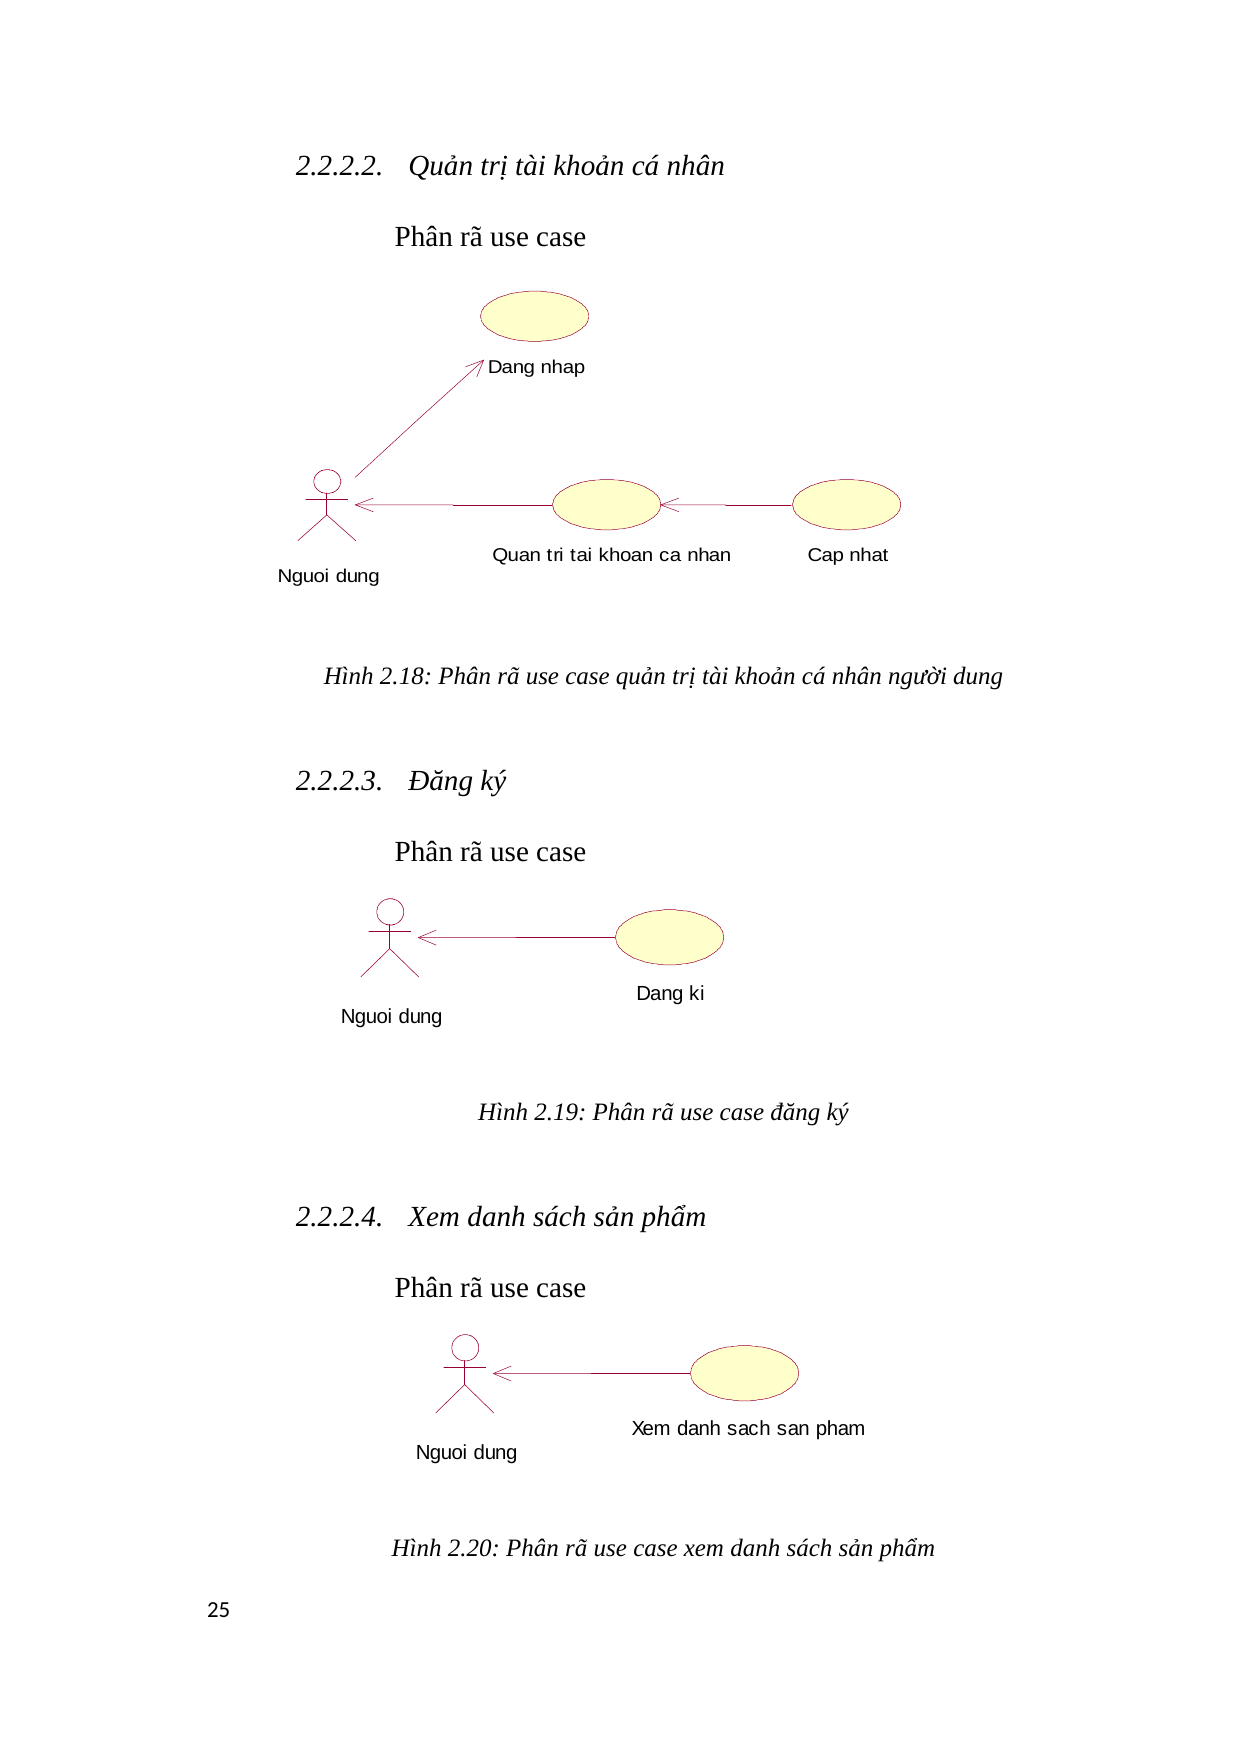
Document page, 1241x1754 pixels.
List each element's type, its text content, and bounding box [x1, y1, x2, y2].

list Phân rã use case [394, 1270, 1122, 1304]
subtitle Xem danh sách sản phẩm [296, 1199, 1122, 1233]
subtitle Đăng ký [296, 763, 1122, 797]
text Hình 2.20: Phân rã use case xem danh sách sản phẩm [207, 1533, 1122, 1561]
list Phân rã use case [394, 834, 1122, 868]
list Phân rã use case [394, 219, 1122, 252]
text Hình 2.18: Phân rã use case quản trị tài khoản cá nhân người dung [207, 661, 1122, 689]
subtitle Quản trị tài khoản cá nhân [296, 148, 1122, 181]
text Hình 2.19: Phân rã use case đăng ký [207, 1097, 1122, 1125]
